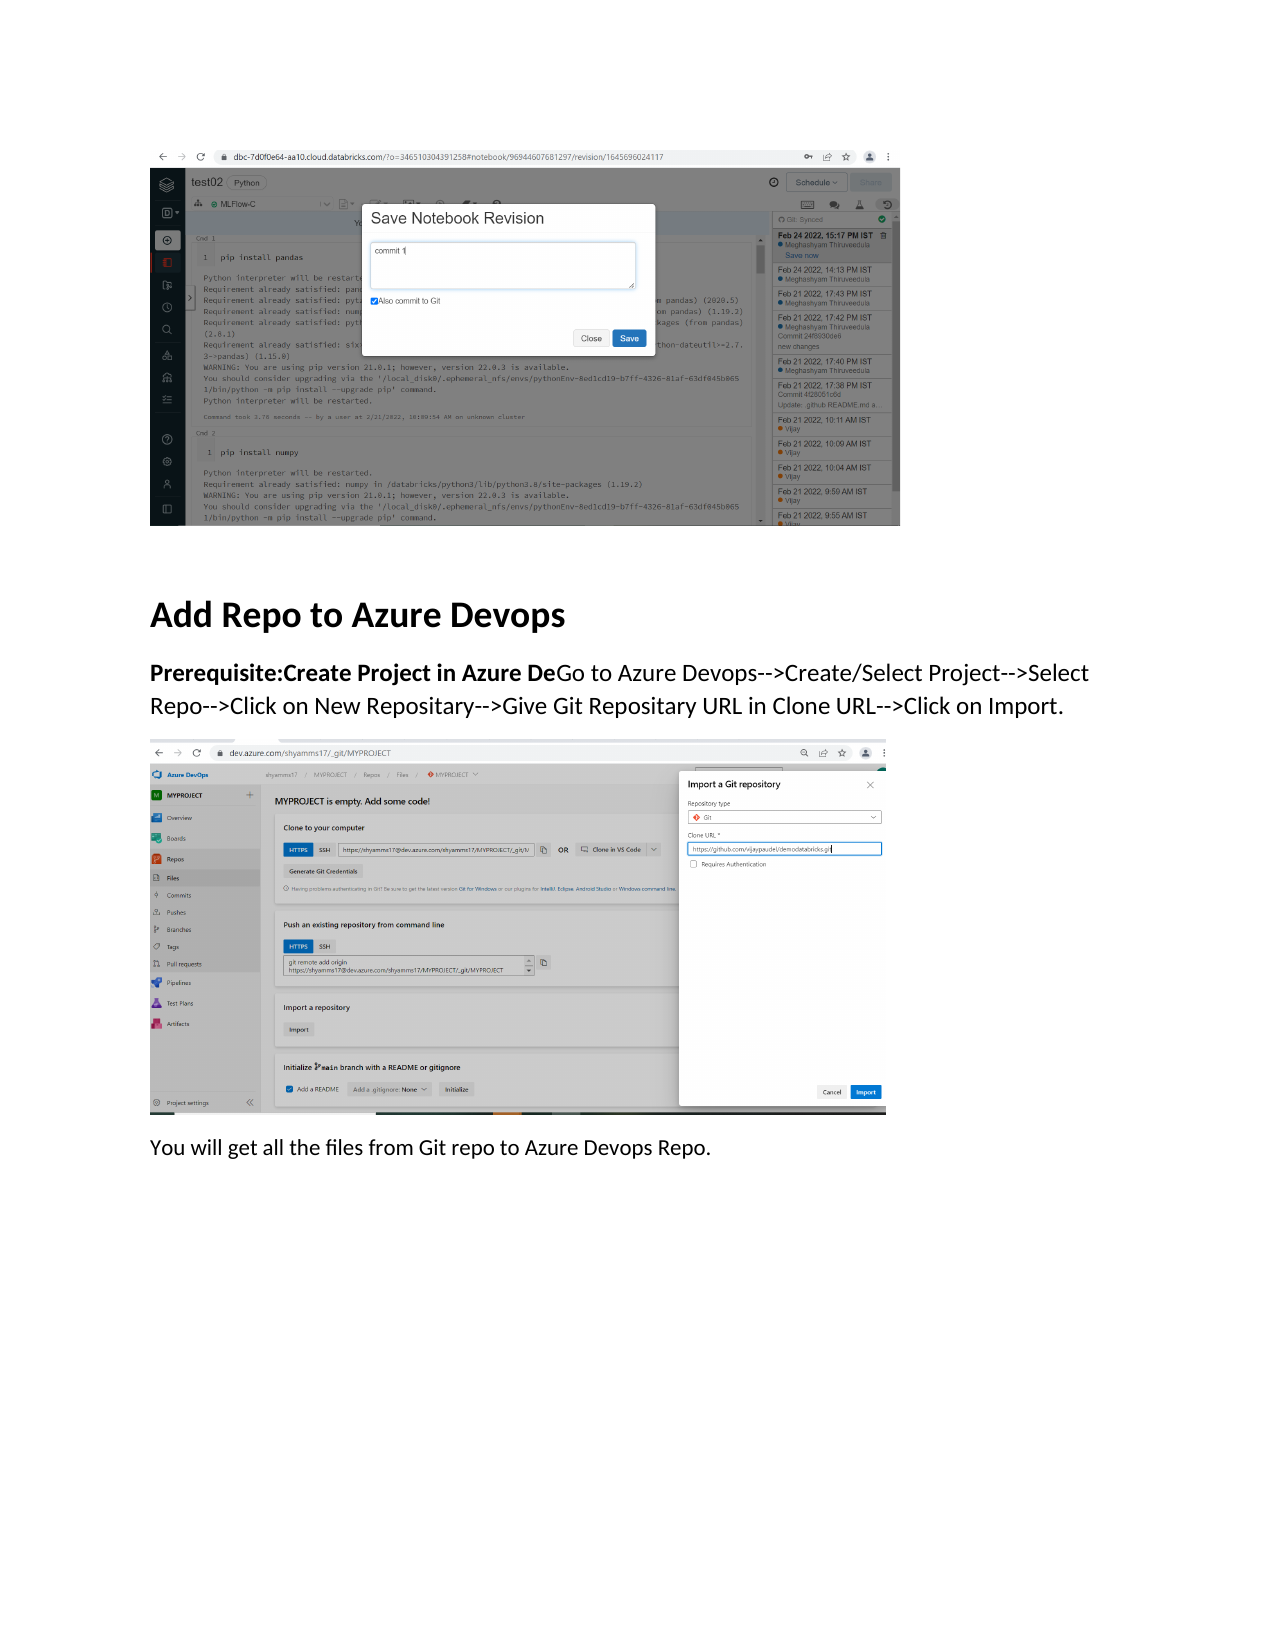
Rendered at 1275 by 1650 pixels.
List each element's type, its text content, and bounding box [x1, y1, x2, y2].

text You will get all the files from Git repo to Azure Devops Repo. [150, 1133, 1125, 1161]
text Prerequisite:Create Project in Azure DeGo to Azure Devops-->Create/Select Project-->Select Repo-->Click on New Repositary-->Give Git Repositary URL in Clone URL-->Click on Import. [150, 657, 1125, 720]
picture [150, 739, 886, 1115]
picture [150, 150, 901, 526]
text Add Repo to Azure Devops [150, 591, 1125, 637]
